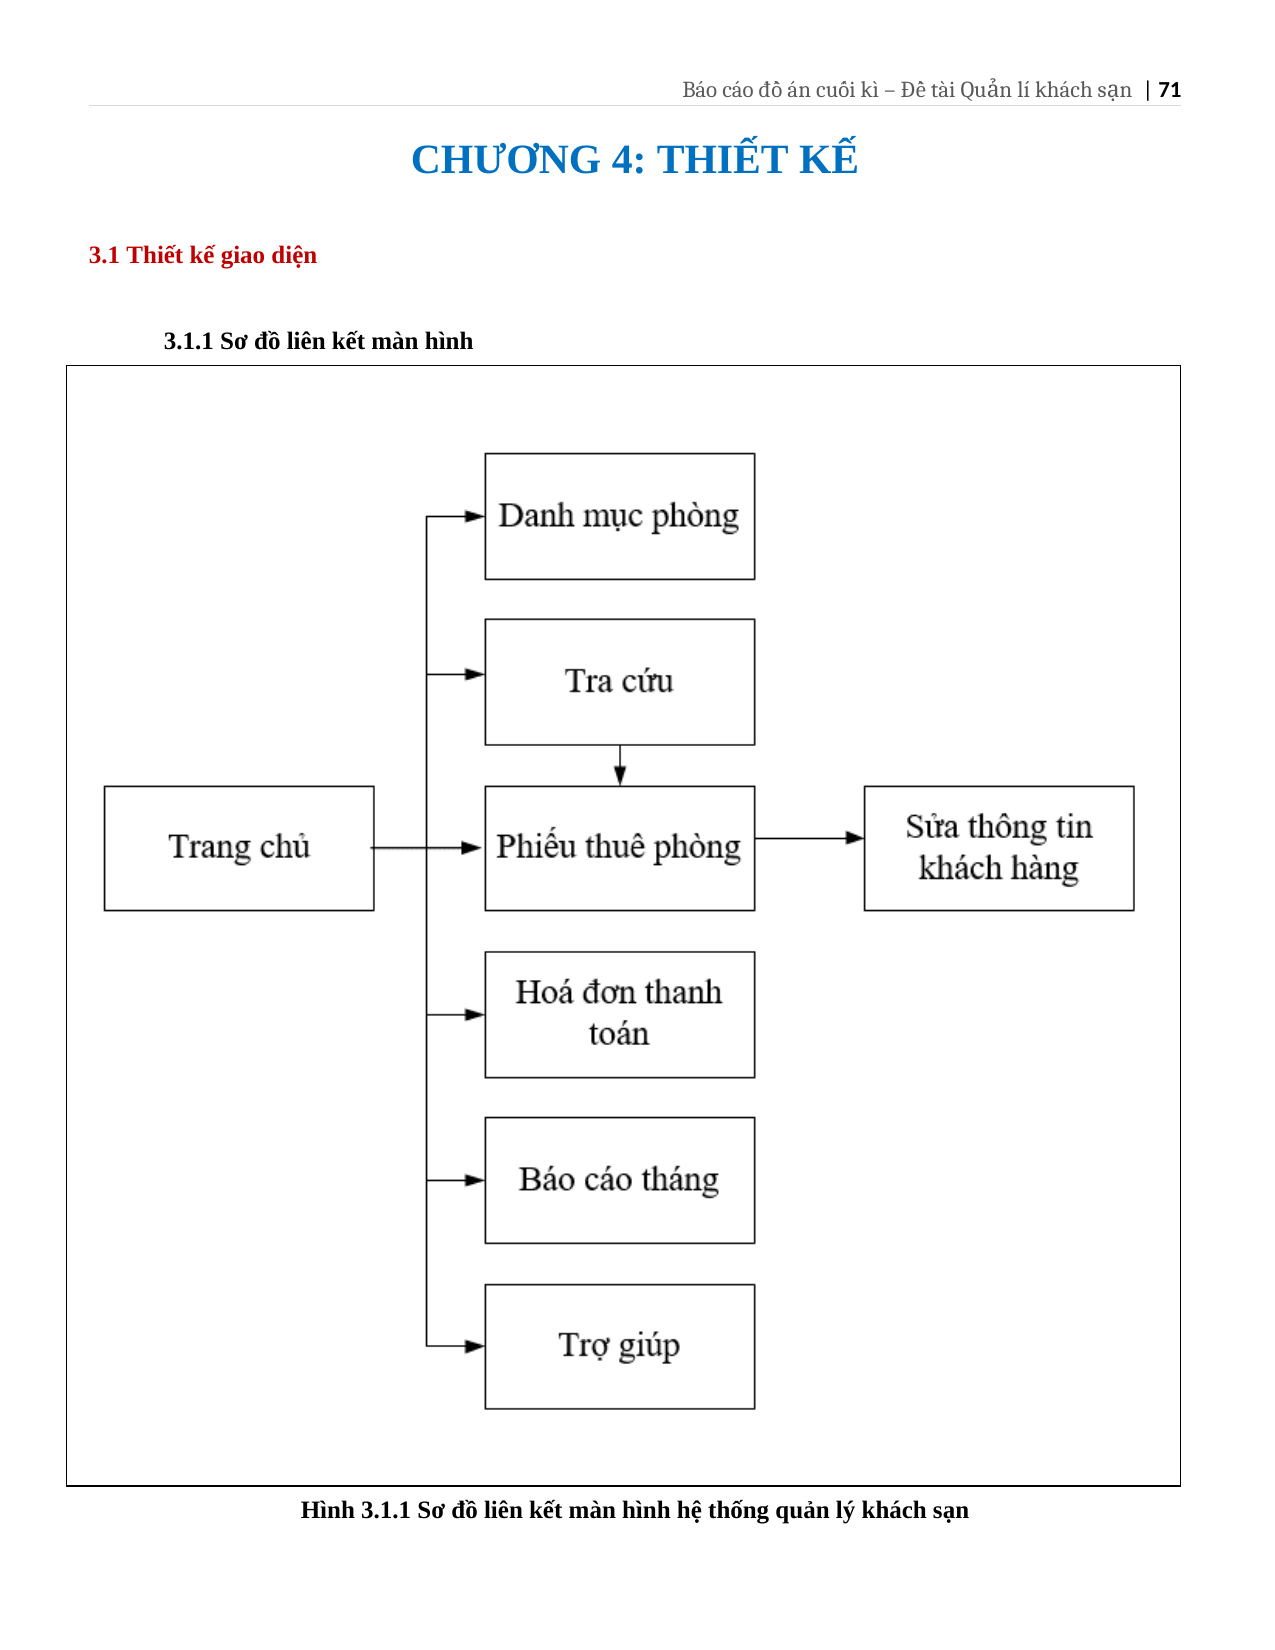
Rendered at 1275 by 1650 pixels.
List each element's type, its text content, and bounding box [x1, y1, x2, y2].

subtitle CHƯƠNG 4: THIẾT KẾ [89, 134, 1181, 182]
text Hình 3.1.1 Sơ đồ liên kết màn hình hệ thống quản lý khách sạn [89, 1487, 1181, 1524]
picture [67, 366, 1180, 1485]
subtitle 3.1.1 Sơ đồ liên kết màn hình [164, 326, 1181, 355]
subtitle 3.1 Thiết kế giao diện [89, 240, 1181, 269]
